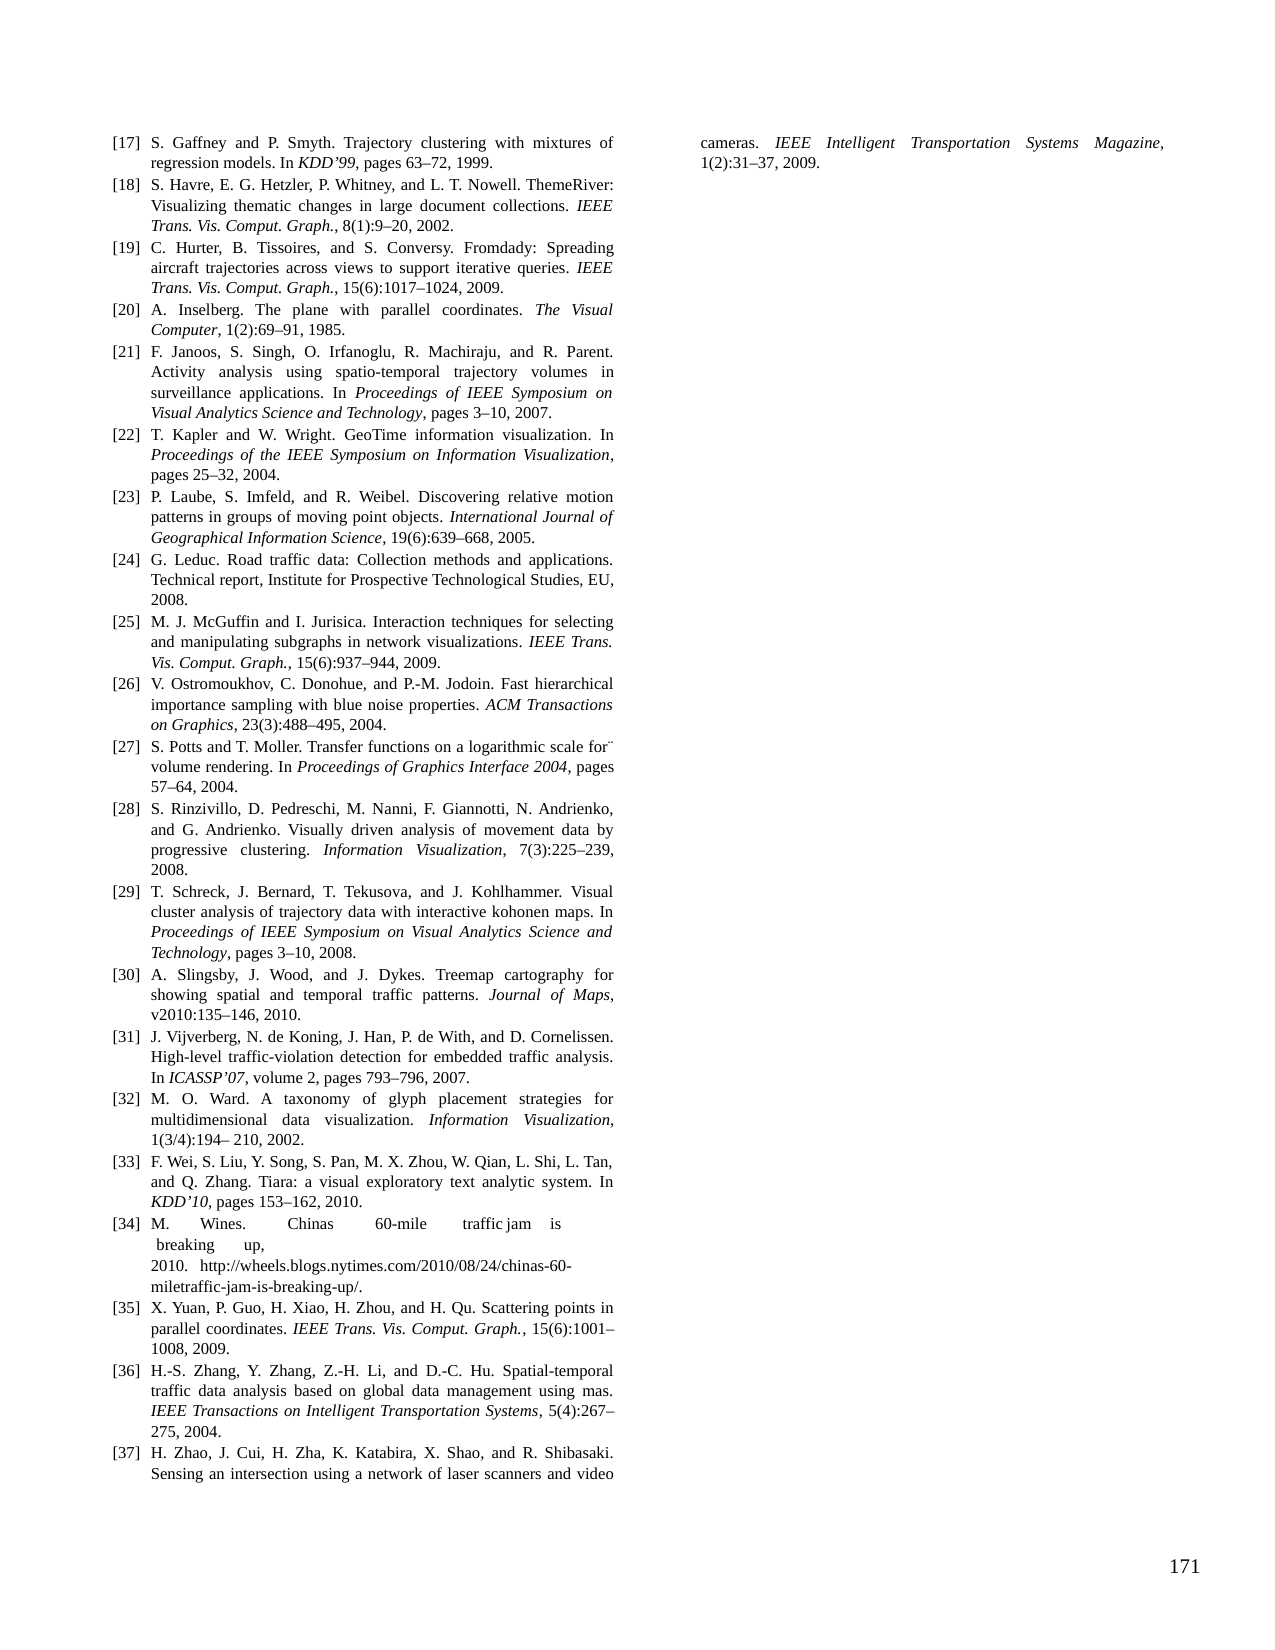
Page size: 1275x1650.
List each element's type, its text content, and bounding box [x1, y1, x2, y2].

list X. Yuan, P. Guo, H. Xiao, H. Zhou, and H. Qu. Scattering points in parallel coordinates. IEEE Trans. Vis. Comput. Graph., 15(6):1001– 1008, 2009. [112, 1298, 614, 1358]
list A. Slingsby, J. Wood, and J. Dykes. Treemap cartography for showing spatial and temporal traffic patterns. Journal of Maps, v2010:135–146, 2010. [112, 964, 614, 1024]
list G. Leduc. Road traffic data: Collection methods and applications. Technical report, Institute for Prospective Technological Studies, EU, 2008. [112, 549, 614, 609]
list C. Hurter, B. Tissoires, and S. Conversy. Fromdady: Spreading aircraft trajectories across views to support iterative queries. IEEE Trans. Vis. Comput. Graph., 15(6):1017–1024, 2009. [112, 237, 614, 297]
list A. Inselberg. The plane with parallel coordinates. The Visual Computer, 1(2):69–91, 1985. [112, 300, 614, 339]
list M. O. Ward. A taxonomy of glyph placement strategies for multidimensional data visualization. Information Visualization, 1(3/4):194– 210, 2002. [112, 1089, 614, 1149]
list M. J. McGuffin and I. Jurisica. Interaction techniques for selecting and manipulating subgraphs in network visualizations. IEEE Trans. Vis. Comput. Graph., 15(6):937–944, 2009. [112, 612, 614, 672]
list H. Zhao, J. Cui, H. Zha, K. Katabira, X. Shao, and R. Shibasaki. Sensing an intersection using a network of laser scanners and video cameras. IEEE Intelligent Transportation Systems Magazine, 1(2):31–37, 2009. [662, 133, 1164, 172]
list H. Zhao, J. Cui, H. Zha, K. Katabira, X. Shao, and R. Shibasaki. Sensing an intersection using a network of laser scanners and video cameras. IEEE Intelligent Transportation Systems Magazine, 1(2):31–37, 2009. [112, 1443, 614, 1483]
list V. Ostromoukhov, C. Donohue, and P.-M. Jodoin. Fast hierarchical importance sampling with blue noise properties. ACM Transactions on Graphics, 23(3):488–495, 2004. [112, 674, 614, 734]
list F. Wei, S. Liu, Y. Song, S. Pan, M. X. Zhou, W. Qian, L. Shi, L. Tan, and Q. Zhang. Tiara: a visual exploratory text analytic system. In KDD’10, pages 153–162, 2010. [112, 1152, 614, 1211]
list S. Gaffney and P. Smyth. Trajectory clustering with mixtures of regression models. In KDD’99, pages 63–72, 1999. [112, 133, 614, 172]
list J. Vijverberg, N. de Koning, J. Han, P. de With, and D. Cornelissen. High-level traffic-violation detection for embedded traffic analysis. In ICASSP’07, volume 2, pages 793–796, 2007. [112, 1027, 614, 1087]
list S. Potts and T. Moller. Transfer functions on a logarithmic scale for¨ volume rendering. In Proceedings of Graphics Interface 2004, pages 57–64, 2004. [112, 737, 614, 796]
list P. Laube, S. Imfeld, and R. Weibel. Discovering relative motion patterns in groups of moving point objects. International Journal of Geographical Information Science, 19(6):639–668, 2005. [112, 487, 614, 547]
text 2010. http://wheels.blogs.nytimes.com/2010/08/24/chinas-60-miletraffic-jam-is-breaking-up/. [151, 1256, 614, 1296]
list H.-S. Zhang, Y. Zhang, Z.-H. Li, and D.-C. Hu. Spatial-temporal traffic data analysis based on global data management using mas. IEEE Transactions on Intelligent Transportation Systems, 5(4):267– 275, 2004. [112, 1361, 614, 1441]
list T. Schreck, J. Bernard, T. Tekusova, and J. Kohlhammer. Visual cluster analysis of trajectory data with interactive kohonen maps. In Proceedings of IEEE Symposium on Visual Analytics Science and Technology, pages 3–10, 2008. [112, 882, 614, 962]
list T. Kapler and W. Wright. GeoTime information visualization. In Proceedings of the IEEE Symposium on Information Visualization, pages 25–32, 2004. [112, 424, 614, 484]
list S. Havre, E. G. Hetzler, P. Whitney, and L. T. Nowell. ThemeRiver: Visualizing thematic changes in large document collections. IEEE Trans. Vis. Comput. Graph., 8(1):9–20, 2002. [112, 175, 614, 235]
list M. Wines. Chinas 60-mile traffic jam is breaking up, [112, 1214, 614, 1253]
list F. Janoos, S. Singh, O. Irfanoglu, R. Machiraju, and R. Parent. Activity analysis using spatio-temporal trajectory volumes in surveillance applications. In Proceedings of IEEE Symposium on Visual Analytics Science and Technology, pages 3–10, 2007. [112, 342, 614, 422]
list S. Rinzivillo, D. Pedreschi, M. Nanni, F. Giannotti, N. Andrienko, and G. Andrienko. Visually driven analysis of movement data by progressive clustering. Information Visualization, 7(3):225–239, 2008. [112, 799, 614, 879]
